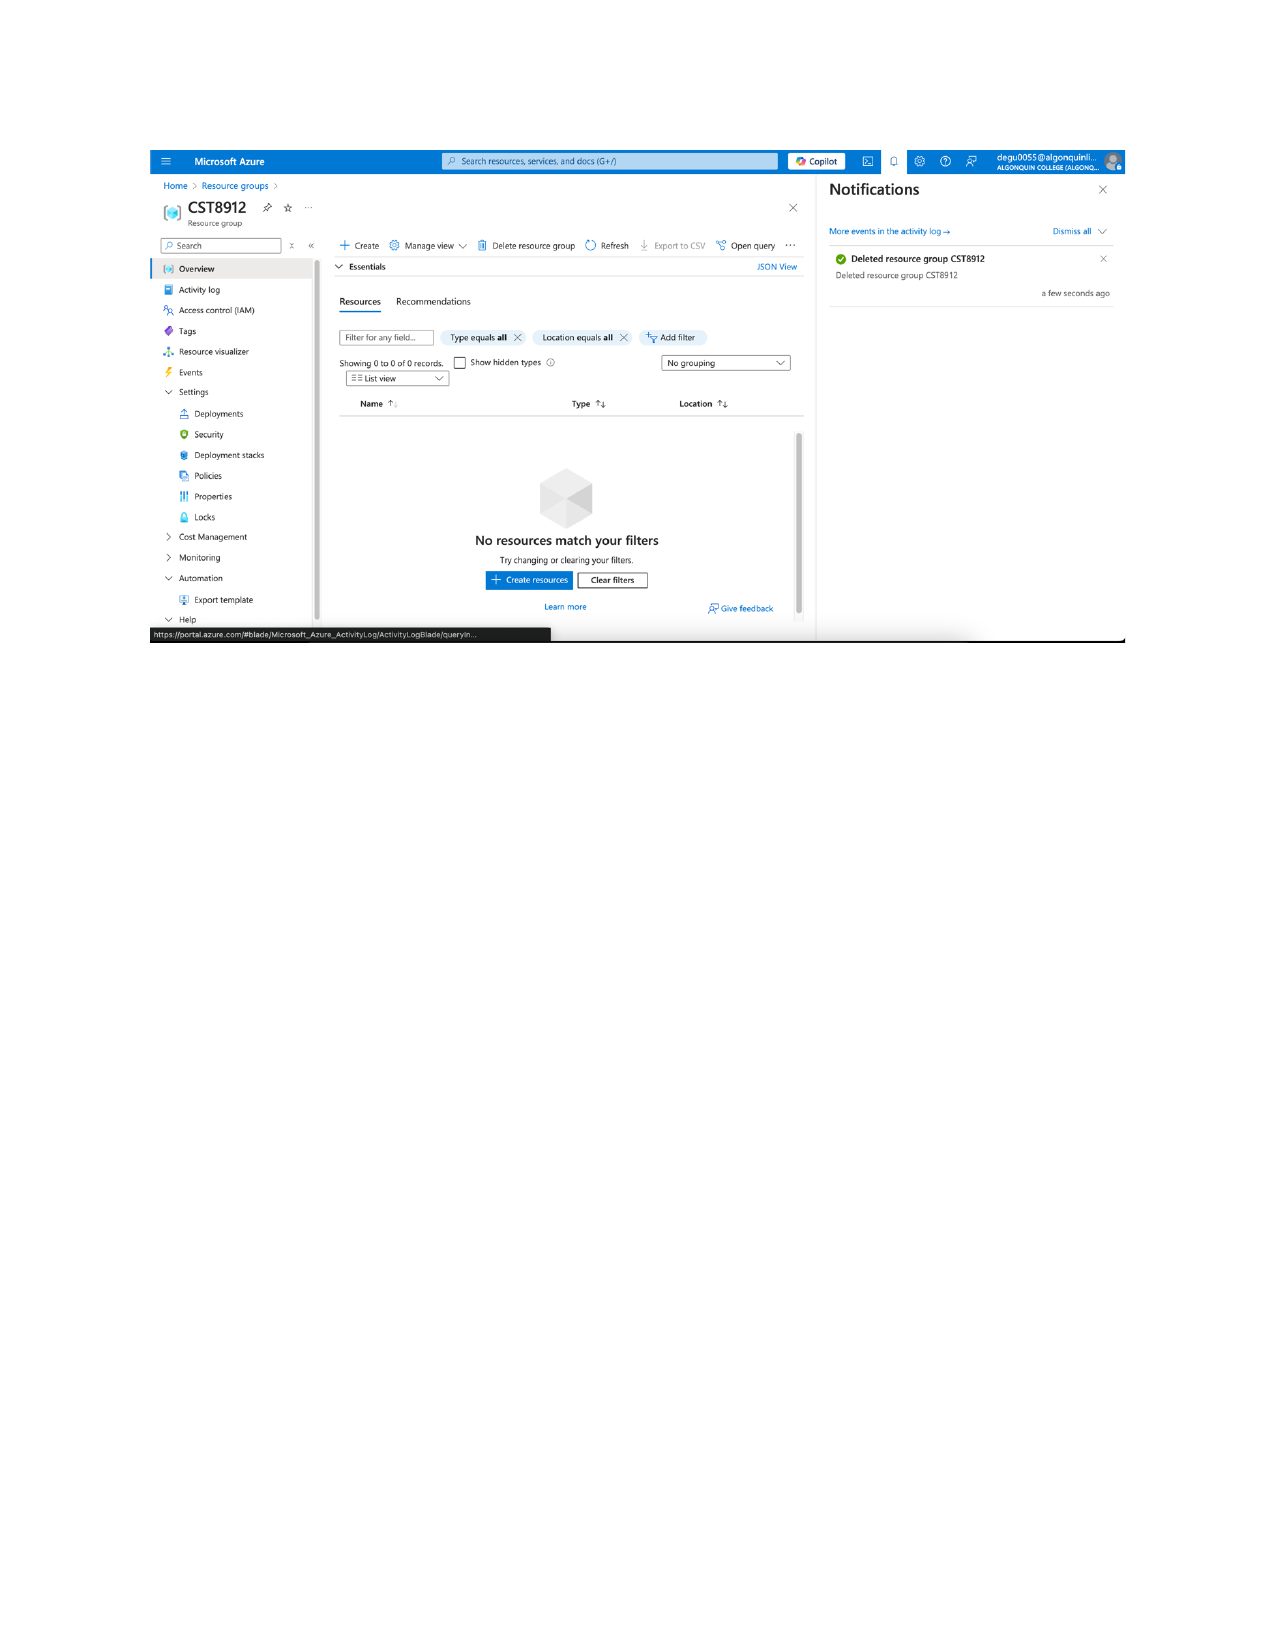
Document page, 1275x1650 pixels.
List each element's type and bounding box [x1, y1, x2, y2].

picture [150, 150, 1125, 643]
